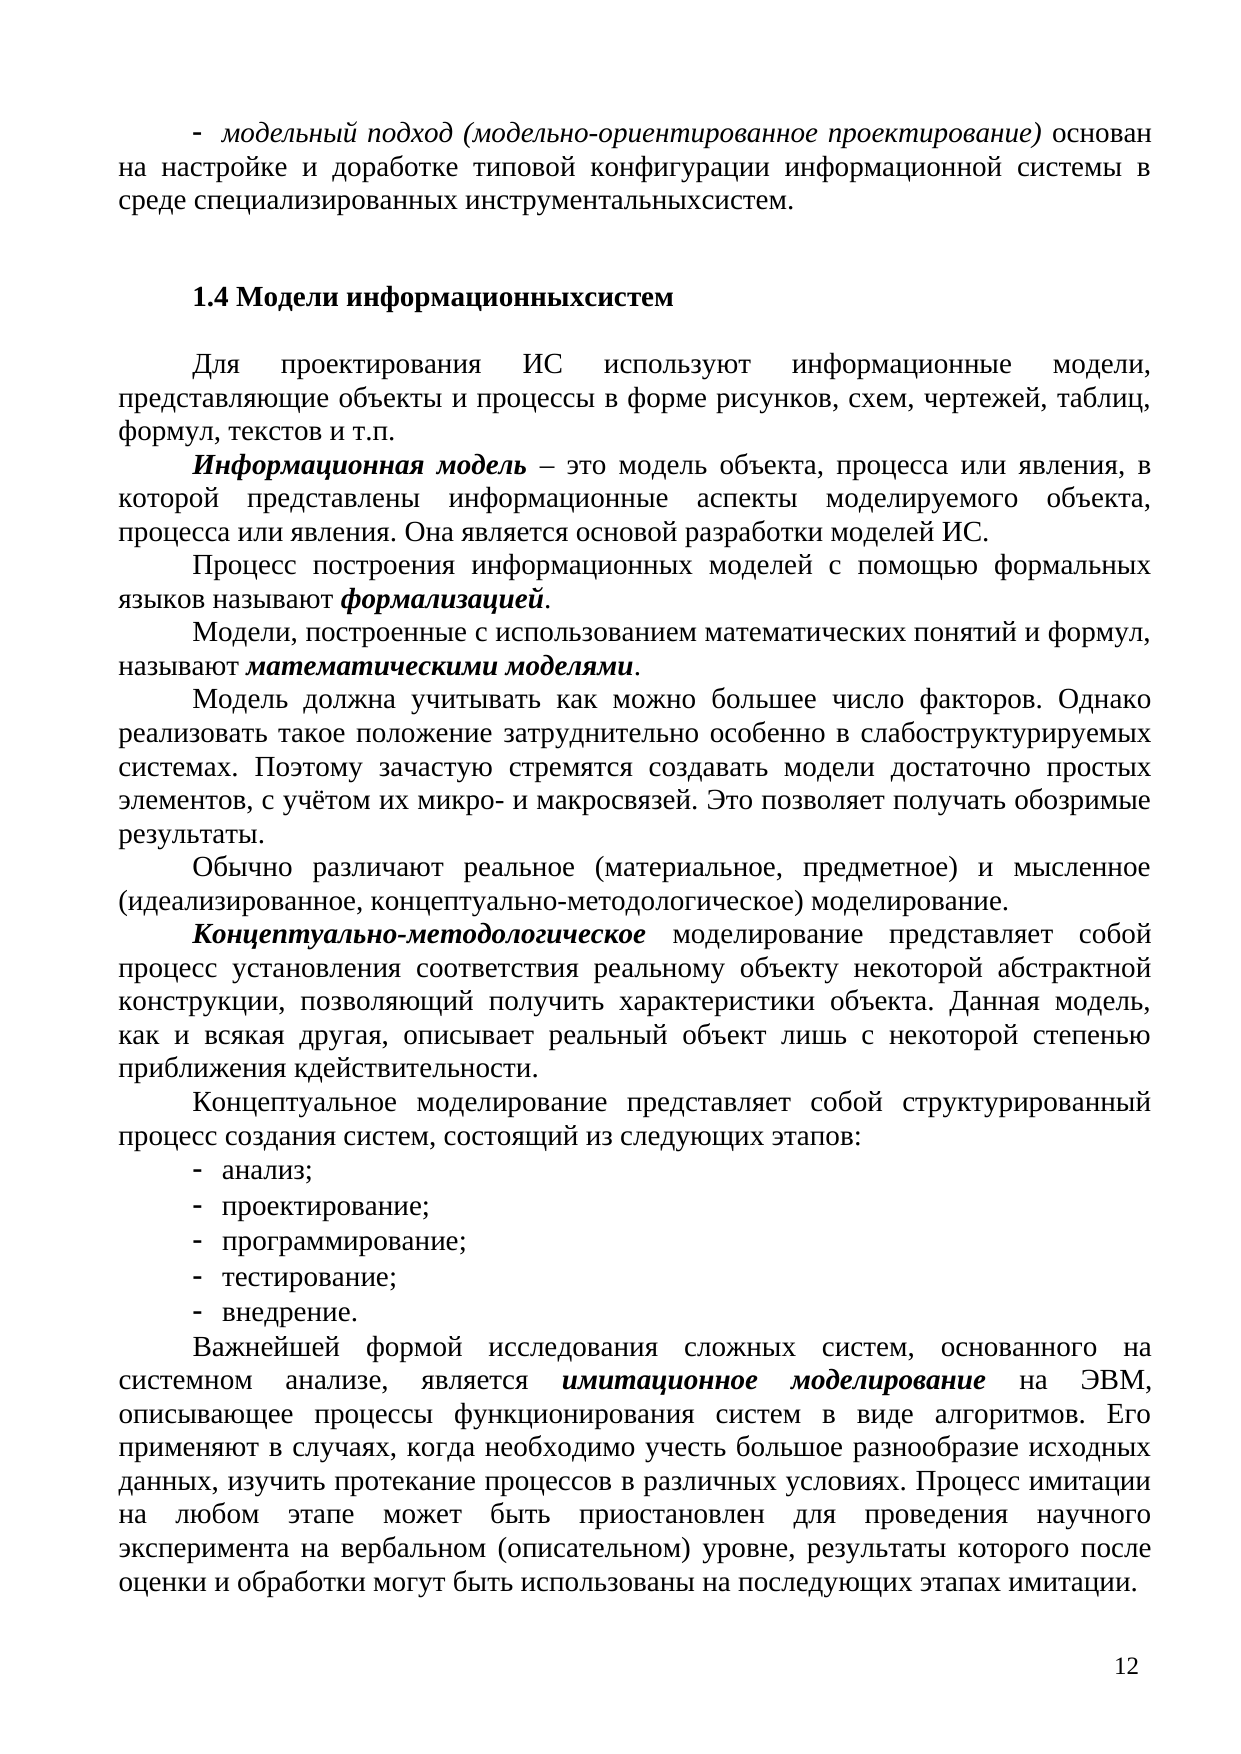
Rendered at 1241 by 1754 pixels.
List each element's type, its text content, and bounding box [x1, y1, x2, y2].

text Важнейшей формой исследования сложных систем, основанного на системном анализе, является имитационное моделирование на ЭВМ, описывающее процессы функционирования систем в виде алгоритмов. Его применяют в случаях, когда необходимо учесть большое разнообразие исходных данных, изучить протекание процессов в различных условиях. Процесс имитации на любом этапе может быть приостановлен для проведения научного эксперимента на вербальном (описательном) уровне, результаты которого после оценки и обработки могут быть использованы на последующих этапах имитации. [118, 1329, 1152, 1597]
text Для проектирования ИС используют информационные модели, представляющие объекты и процессы в форме рисунков, схем, чертежей, таблиц, формул, текстов и т.п. [118, 346, 1152, 447]
text Концептуальное моделирование представляет собой структурированный процесс создания систем, состоящий из следующих этапов: [118, 1084, 1152, 1151]
text Обычно различают реальное (материальное, предметное) и мысленное (идеализированное, концептуально-методологическое) моделирование. [118, 849, 1151, 916]
text 1.4 Модели информационныхсистем [118, 279, 1152, 313]
text Информационная модель – это модель объекта, процесса или явления, в которой представлены информационные аспекты моделируемого объекта, процесса или явления. Она является основой разработки моделей ИС. [118, 447, 1152, 547]
list внедрение. [192, 1293, 1176, 1329]
text Модели, построенные с использованием математических понятий и формул, называют математическими моделями. [118, 614, 1152, 682]
list тестирование; [192, 1258, 1176, 1293]
list модельный подход (модельно-ориентированное проектирование) основан на настройке и доработке типовой конфигурации информационной системы в среде специализированных инструментальныхсистем. [118, 115, 1152, 216]
list программирование; [192, 1222, 1176, 1258]
text Модель должна учитывать как можно большее число факторов. Однако реализовать такое положение затруднительно особенно в слабоструктурируемых системах. Поэтому зачастую стремятся создавать модели достаточно простых элементов, с учётом их микро- и макросвязей. Это позволяет получать обозримые результаты. [118, 682, 1152, 849]
text Процесс построения информационных моделей с помощью формальных языков называют формализацией. [118, 547, 1152, 614]
list анализ; [192, 1151, 1176, 1187]
list проектирование; [192, 1187, 1176, 1222]
text Концептуально-методологическое моделирование представляет собой процесс установления соответствия реальному объекту некоторой абстрактной конструкции, позволяющий получить характеристики объекта. Данная модель, как и всякая другая, описывает реальный объект лишь с некоторой степенью приближения кдействительности. [118, 916, 1152, 1084]
